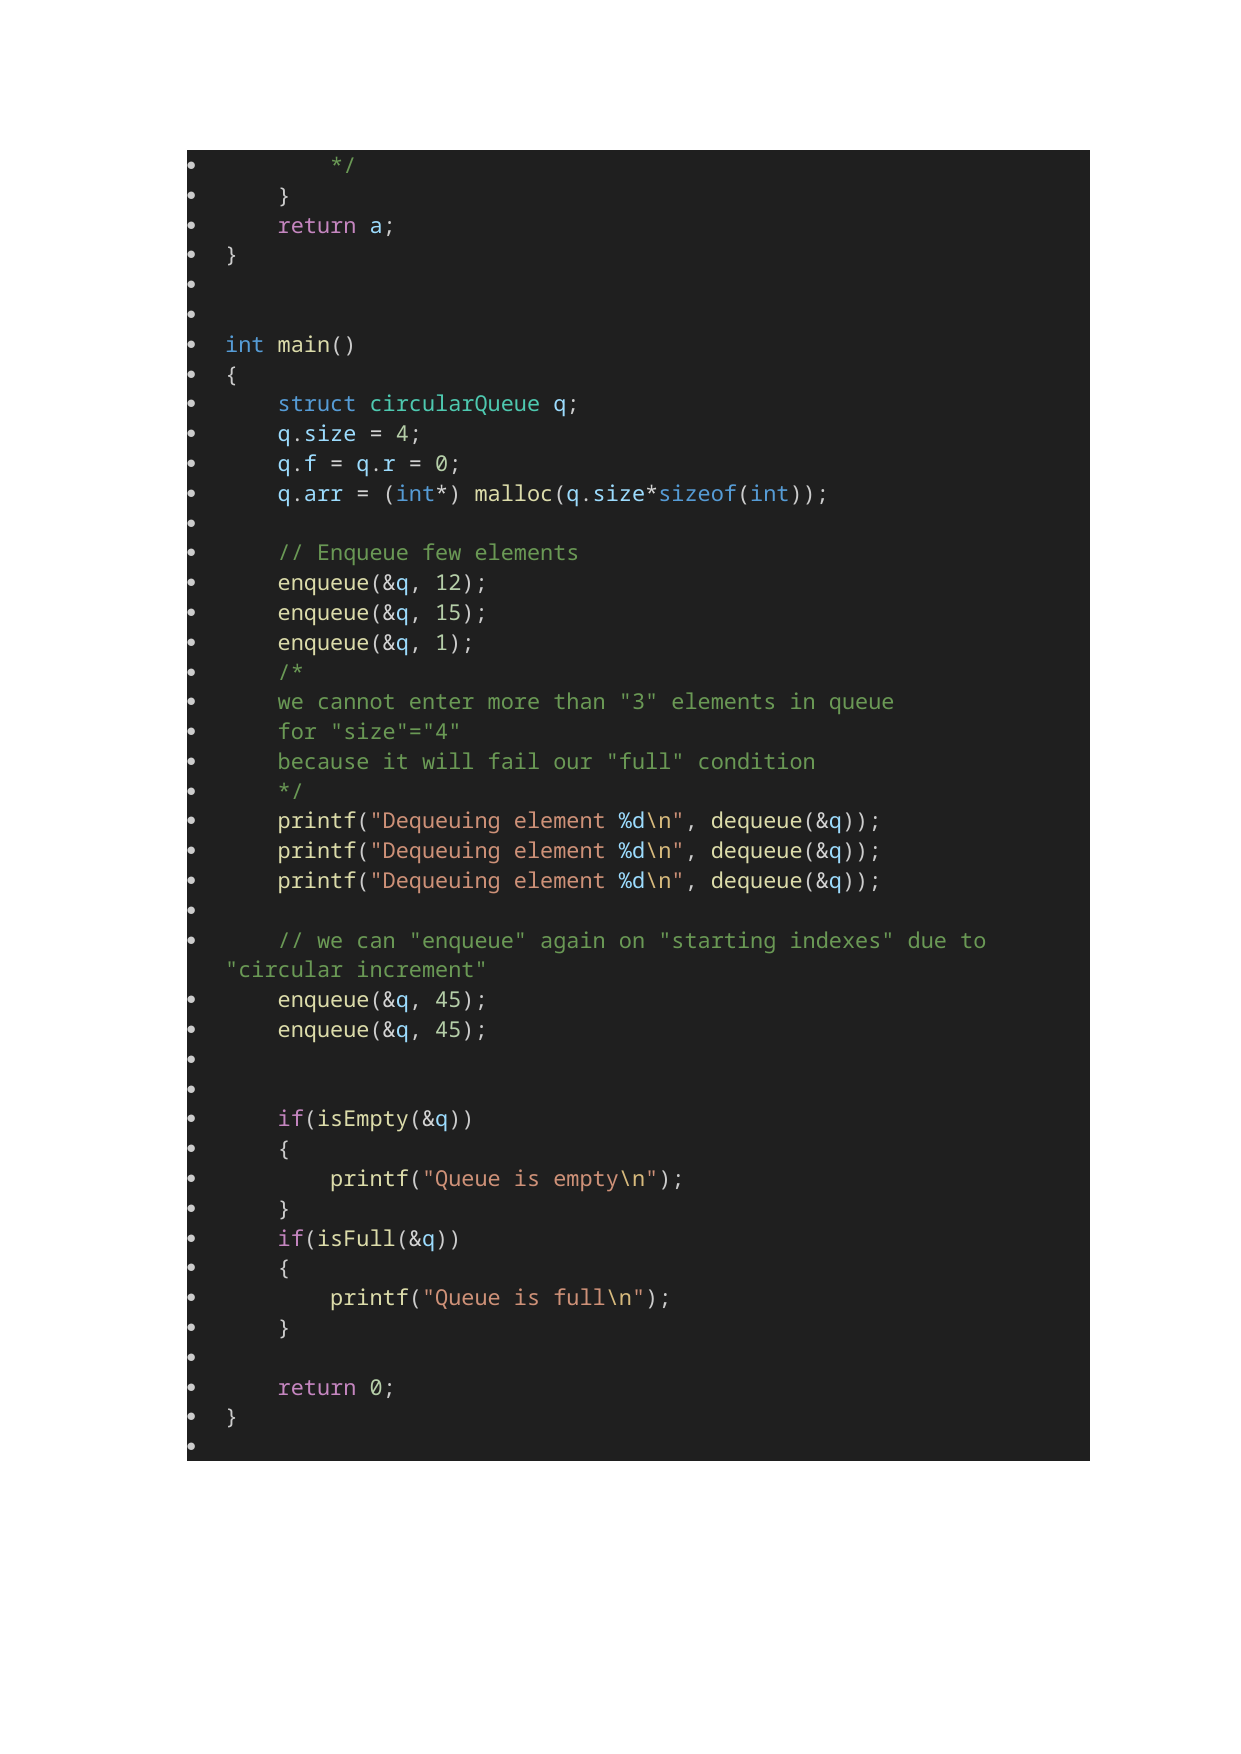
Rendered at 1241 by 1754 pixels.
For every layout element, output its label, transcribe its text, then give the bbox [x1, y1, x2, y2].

list } [187, 1312, 1090, 1342]
list */ [187, 150, 1090, 180]
list we cannot enter more than "3" elements in queue [187, 686, 1090, 716]
list return 0; [187, 1371, 1090, 1401]
list struct circularQueue q; [187, 388, 1090, 418]
list enqueue(&q, 12); [187, 567, 1090, 597]
list enqueue(&q, 45); [187, 1014, 1090, 1044]
list printf("Dequeuing element %d\n", dequeue(&q)); [187, 835, 1090, 865]
list */ [187, 776, 1090, 805]
list because it will fail our "full" condition [187, 746, 1090, 776]
list enqueue(&q, 45); [187, 984, 1090, 1014]
list q.f = q.r = 0; [187, 448, 1090, 478]
list // we can "enqueue" again on "starting indexes" due to "circular increment" [187, 924, 1090, 984]
list // Enqueue few elements [187, 537, 1090, 567]
list if(isFull(&q)) [187, 1222, 1090, 1252]
list int main() [187, 329, 1090, 358]
list } [187, 180, 1090, 209]
list { [187, 358, 1090, 388]
list if(isEmpty(&q)) [187, 1103, 1090, 1133]
list printf("Dequeuing element %d\n", dequeue(&q)); [187, 865, 1090, 895]
list } [187, 1193, 1090, 1222]
list enqueue(&q, 1); [187, 627, 1090, 656]
list /* [187, 656, 1090, 686]
list for "size"="4" [187, 716, 1090, 746]
list printf("Queue is full\n"); [187, 1282, 1090, 1312]
list } [187, 239, 1090, 269]
list q.size = 4; [187, 418, 1090, 448]
list printf("Dequeuing element %d\n", dequeue(&q)); [187, 805, 1090, 835]
list } [187, 1401, 1090, 1431]
list q.arr = (int*) malloc(q.size*sizeof(int)); [187, 478, 1090, 507]
list return a; [187, 209, 1090, 239]
list printf("Queue is empty\n"); [187, 1163, 1090, 1193]
list { [187, 1252, 1090, 1282]
list { [187, 1133, 1090, 1163]
list enqueue(&q, 15); [187, 597, 1090, 627]
